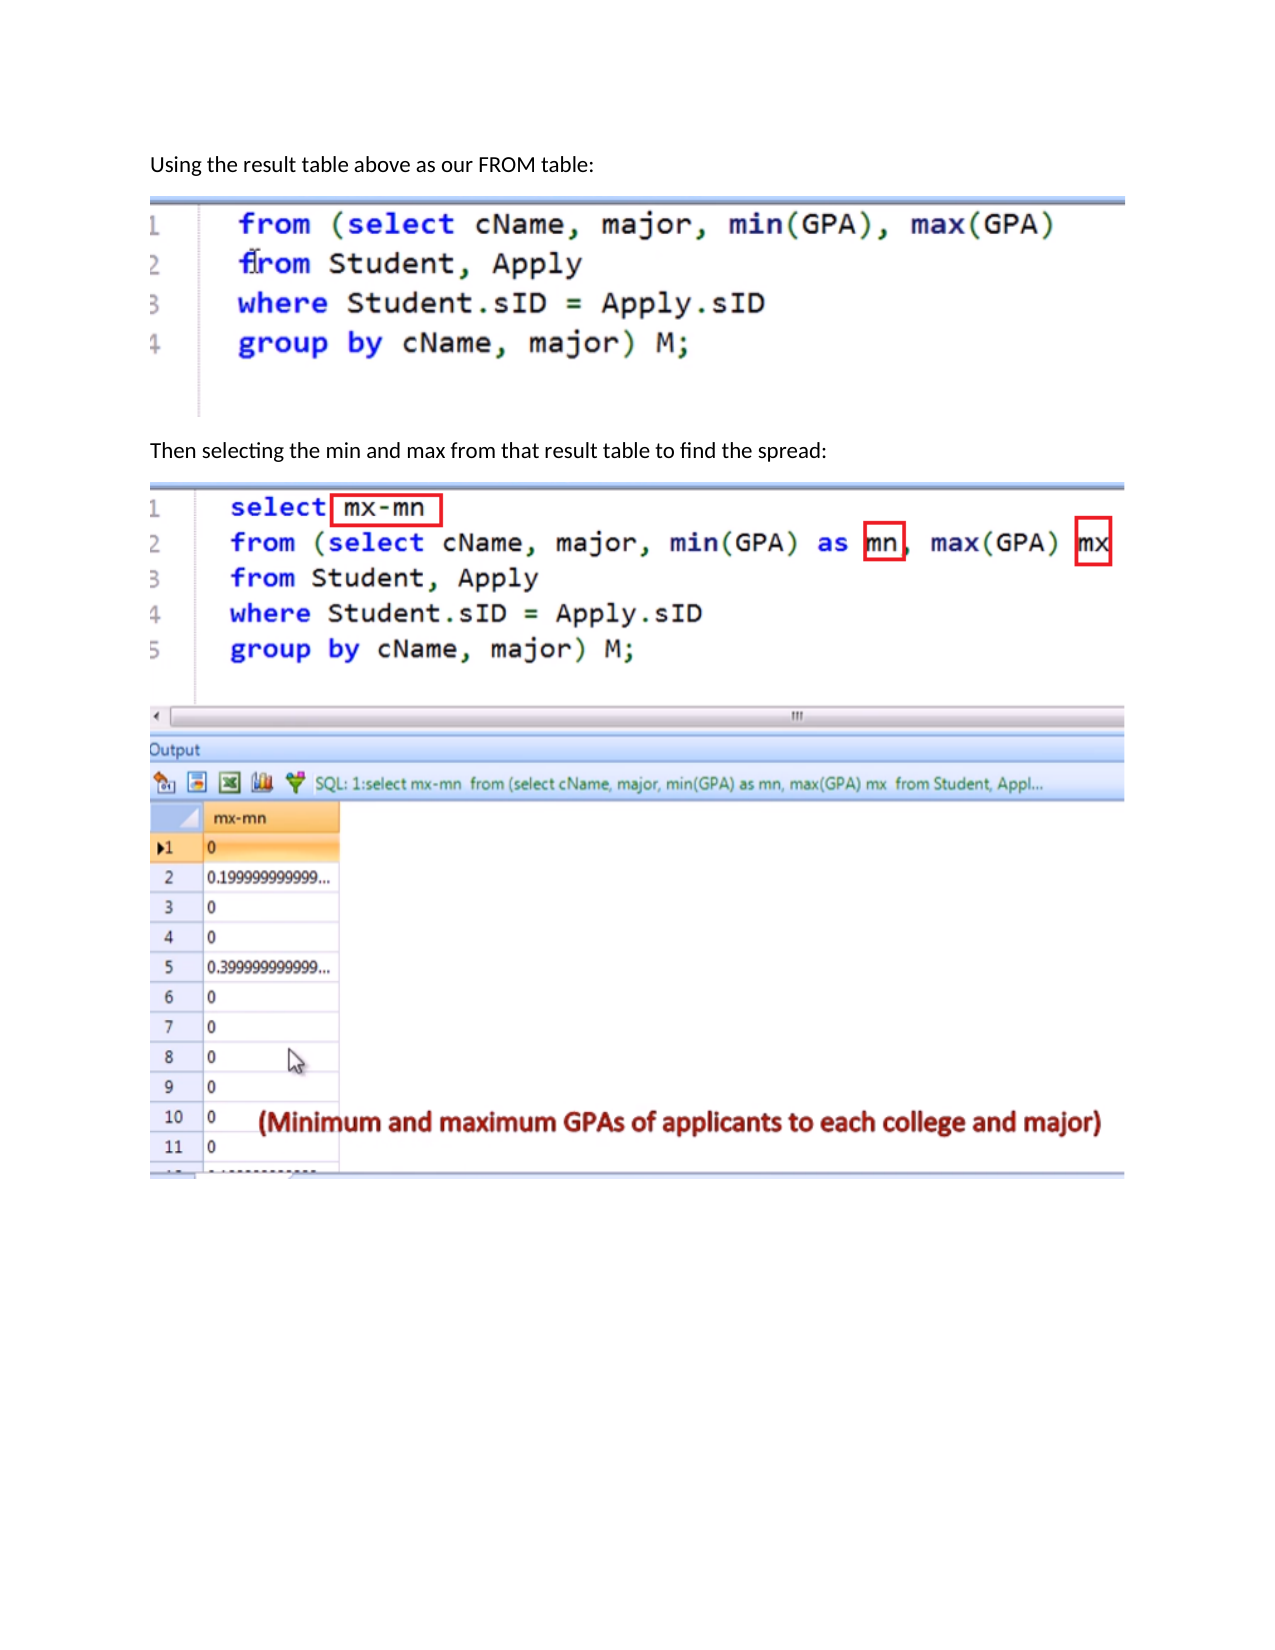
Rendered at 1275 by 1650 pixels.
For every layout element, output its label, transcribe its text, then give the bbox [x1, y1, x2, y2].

picture [150, 196, 1125, 417]
text Then selecting the min and max from that result table to find the spread: [150, 436, 1125, 464]
picture [150, 482, 1125, 1179]
text Using the result table above as our FROM table: [150, 150, 1125, 178]
